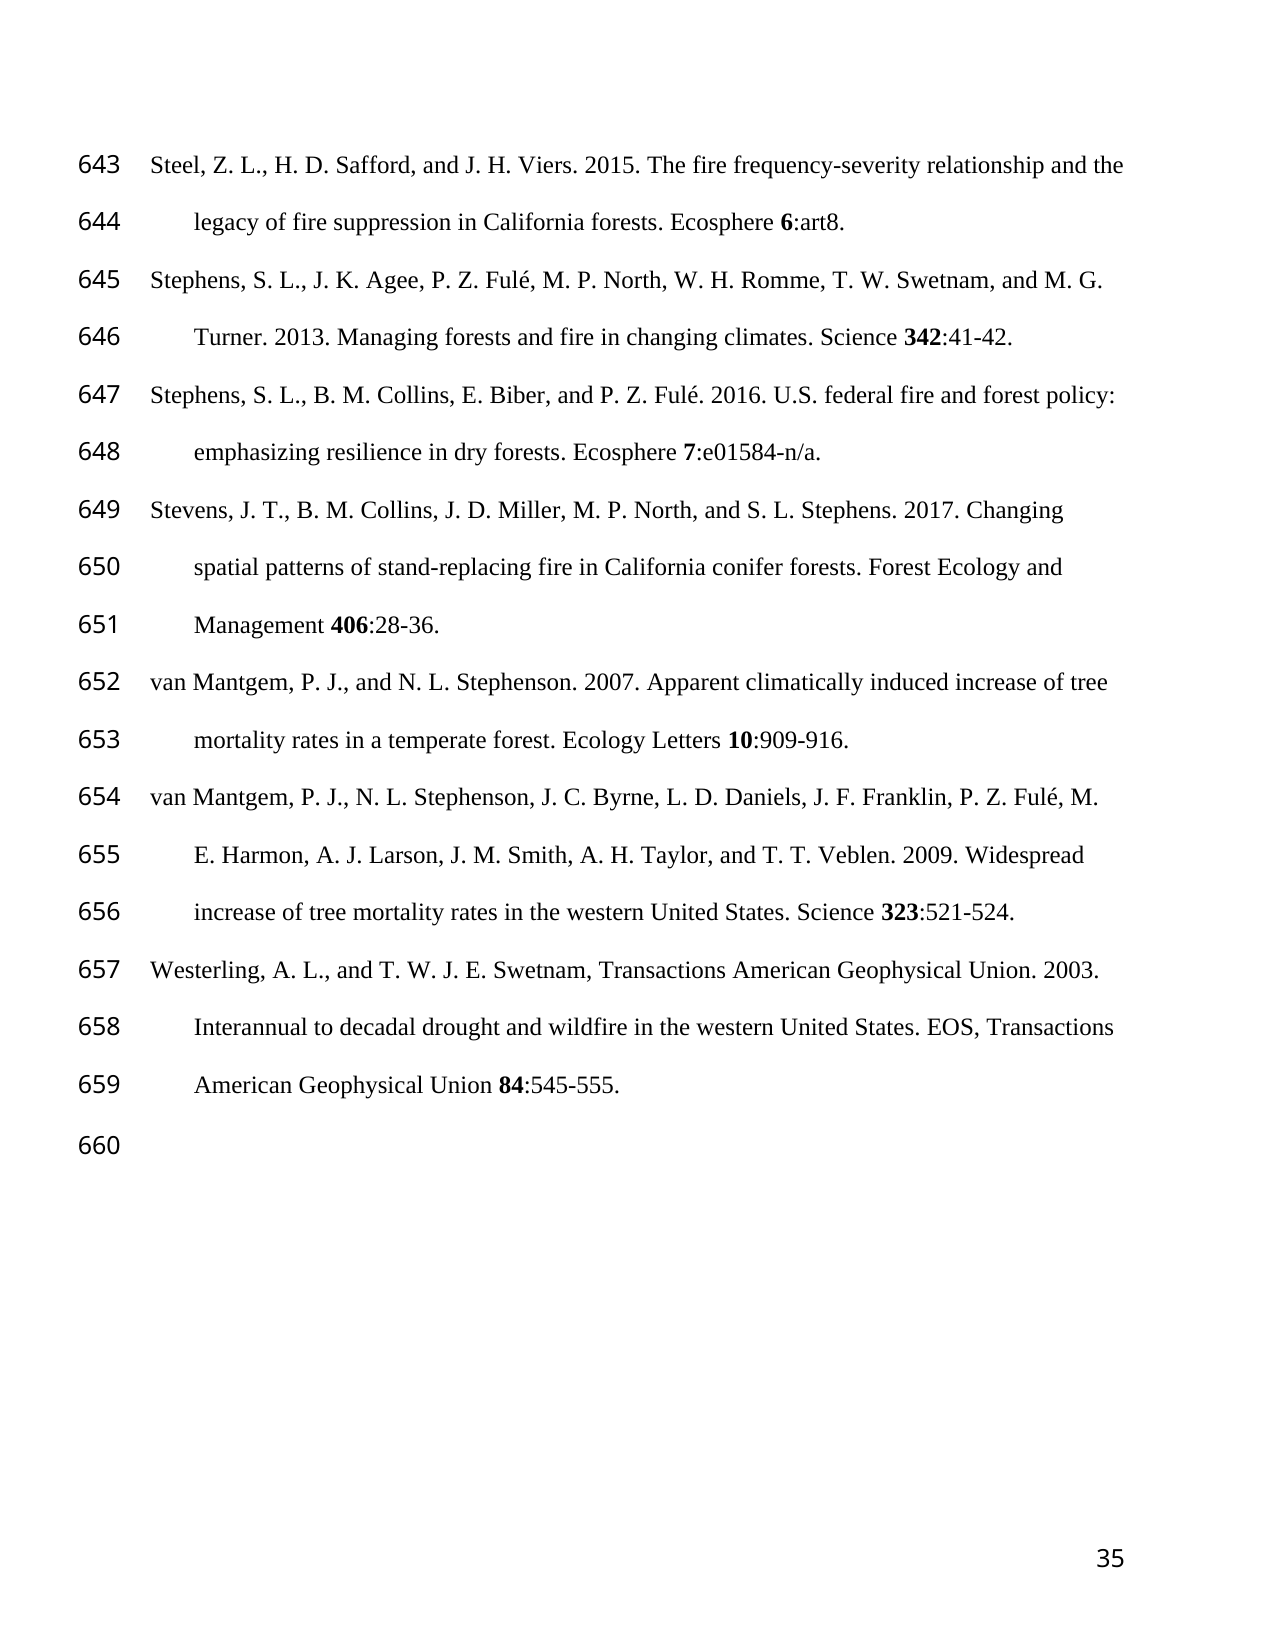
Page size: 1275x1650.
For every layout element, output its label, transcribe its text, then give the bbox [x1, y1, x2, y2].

text Westerling, A. L., and T. W. J. E. Swetnam, Transactions American Geophysical Union. 2003. Interannual to decadal drought and wildfire in the western United States. EOS, Transactions American Geophysical Union 84:545-555. [150, 955, 1125, 1099]
text Stephens, S. L., J. K. Agee, P. Z. Fulé, M. P. North, W. H. Romme, T. W. Swetnam, and M. G. Turner. 2013. Managing forests and fire in changing climates. Science 342:41-42. [150, 265, 1125, 351]
text Steel, Z. L., H. D. Safford, and J. H. Viers. 2015. The fire frequency-severity relationship and the legacy of fire suppression in California forests. Ecosphere 6:art8. [150, 150, 1125, 236]
text Stevens, J. T., B. M. Collins, J. D. Miller, M. P. North, and S. L. Stephens. 2017. Changing spatial patterns of stand-replacing fire in California conifer forests. Forest Ecology and Management 406:28-36. [150, 495, 1125, 639]
text van Mantgem, P. J., and N. L. Stephenson. 2007. Apparent climatically induced increase of tree mortality rates in a temperate forest. Ecology Letters 10:909-916. [150, 667, 1125, 754]
text Stephens, S. L., B. M. Collins, E. Biber, and P. Z. Fulé. 2016. U.S. federal fire and forest policy: emphasizing resilience in dry forests. Ecosphere 7:e01584-n/a. [150, 380, 1125, 466]
text van Mantgem, P. J., N. L. Stephenson, J. C. Byrne, L. D. Daniels, J. F. Franklin, P. Z. Fulé, M. E. Harmon, A. J. Larson, J. M. Smith, A. H. Taylor, and T. T. Veblen. 2009. Widespread increase of tree mortality rates in the western United States. Science 323:521-524. [150, 782, 1125, 926]
